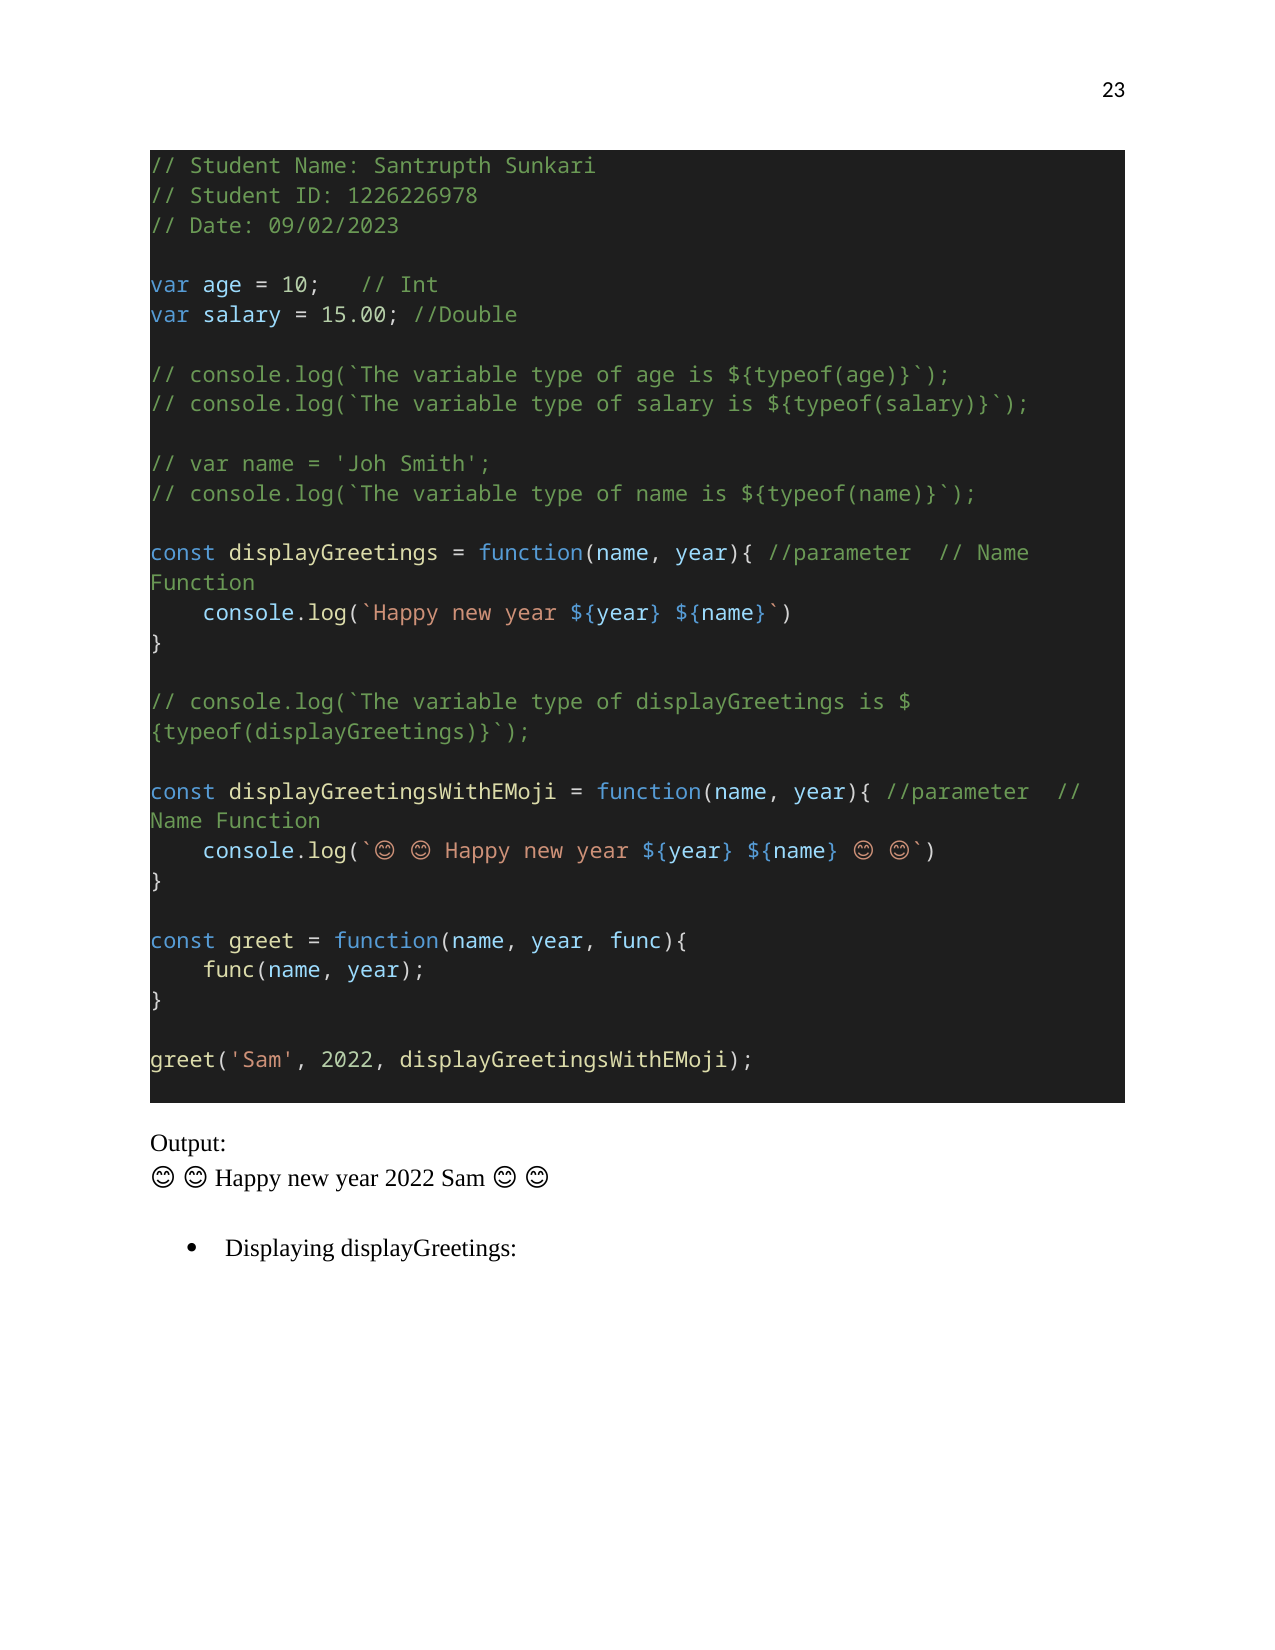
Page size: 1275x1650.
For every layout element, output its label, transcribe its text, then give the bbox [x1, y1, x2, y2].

text // Student ID: 1226226978 [150, 180, 1125, 209]
text const displayGreetings = function(name, year){ //parameter // Name Function [150, 537, 1125, 597]
text const greet = function(name, year, func){ [150, 924, 1125, 954]
text const displayGreetingsWithEMoji = function(name, year){ //parameter // Name Function [150, 776, 1125, 835]
text // console.log(`The variable type of age is ${typeof(age)}`); [150, 358, 1125, 388]
text // console.log(`The variable type of displayGreetings is ${typeof(displayGreetings)}`); [150, 686, 1125, 746]
text // Date: 09/02/2023 [150, 209, 1125, 239]
list Displaying displayGreetings: [187, 1233, 1125, 1262]
list 😊 😊 Happy new year 2022 Sam 😊 😊 [150, 1159, 1125, 1193]
text // console.log(`The variable type of name is ${typeof(name)}`); [150, 478, 1125, 507]
text // var name = 'Joh Smith'; [150, 448, 1125, 478]
text // console.log(`The variable type of salary is ${typeof(salary)}`); [150, 388, 1125, 418]
text console.log(`😊 😊 Happy new year ${year} ${name} 😊 😊`) [150, 835, 1125, 865]
text // Student Name: Santrupth Sunkari [150, 150, 1125, 180]
text console.log(`Happy new year ${year} ${name}`) [150, 597, 1125, 627]
text } [150, 865, 1125, 895]
text func(name, year); [150, 954, 1125, 984]
text var salary = 15.00; //Double [150, 299, 1125, 329]
list Output: [150, 1128, 1125, 1157]
text } [150, 627, 1125, 656]
text var age = 10; // Int [150, 269, 1125, 299]
text } [150, 984, 1125, 1014]
text greet('Sam', 2022, displayGreetingsWithEMoji); [150, 1044, 1125, 1073]
